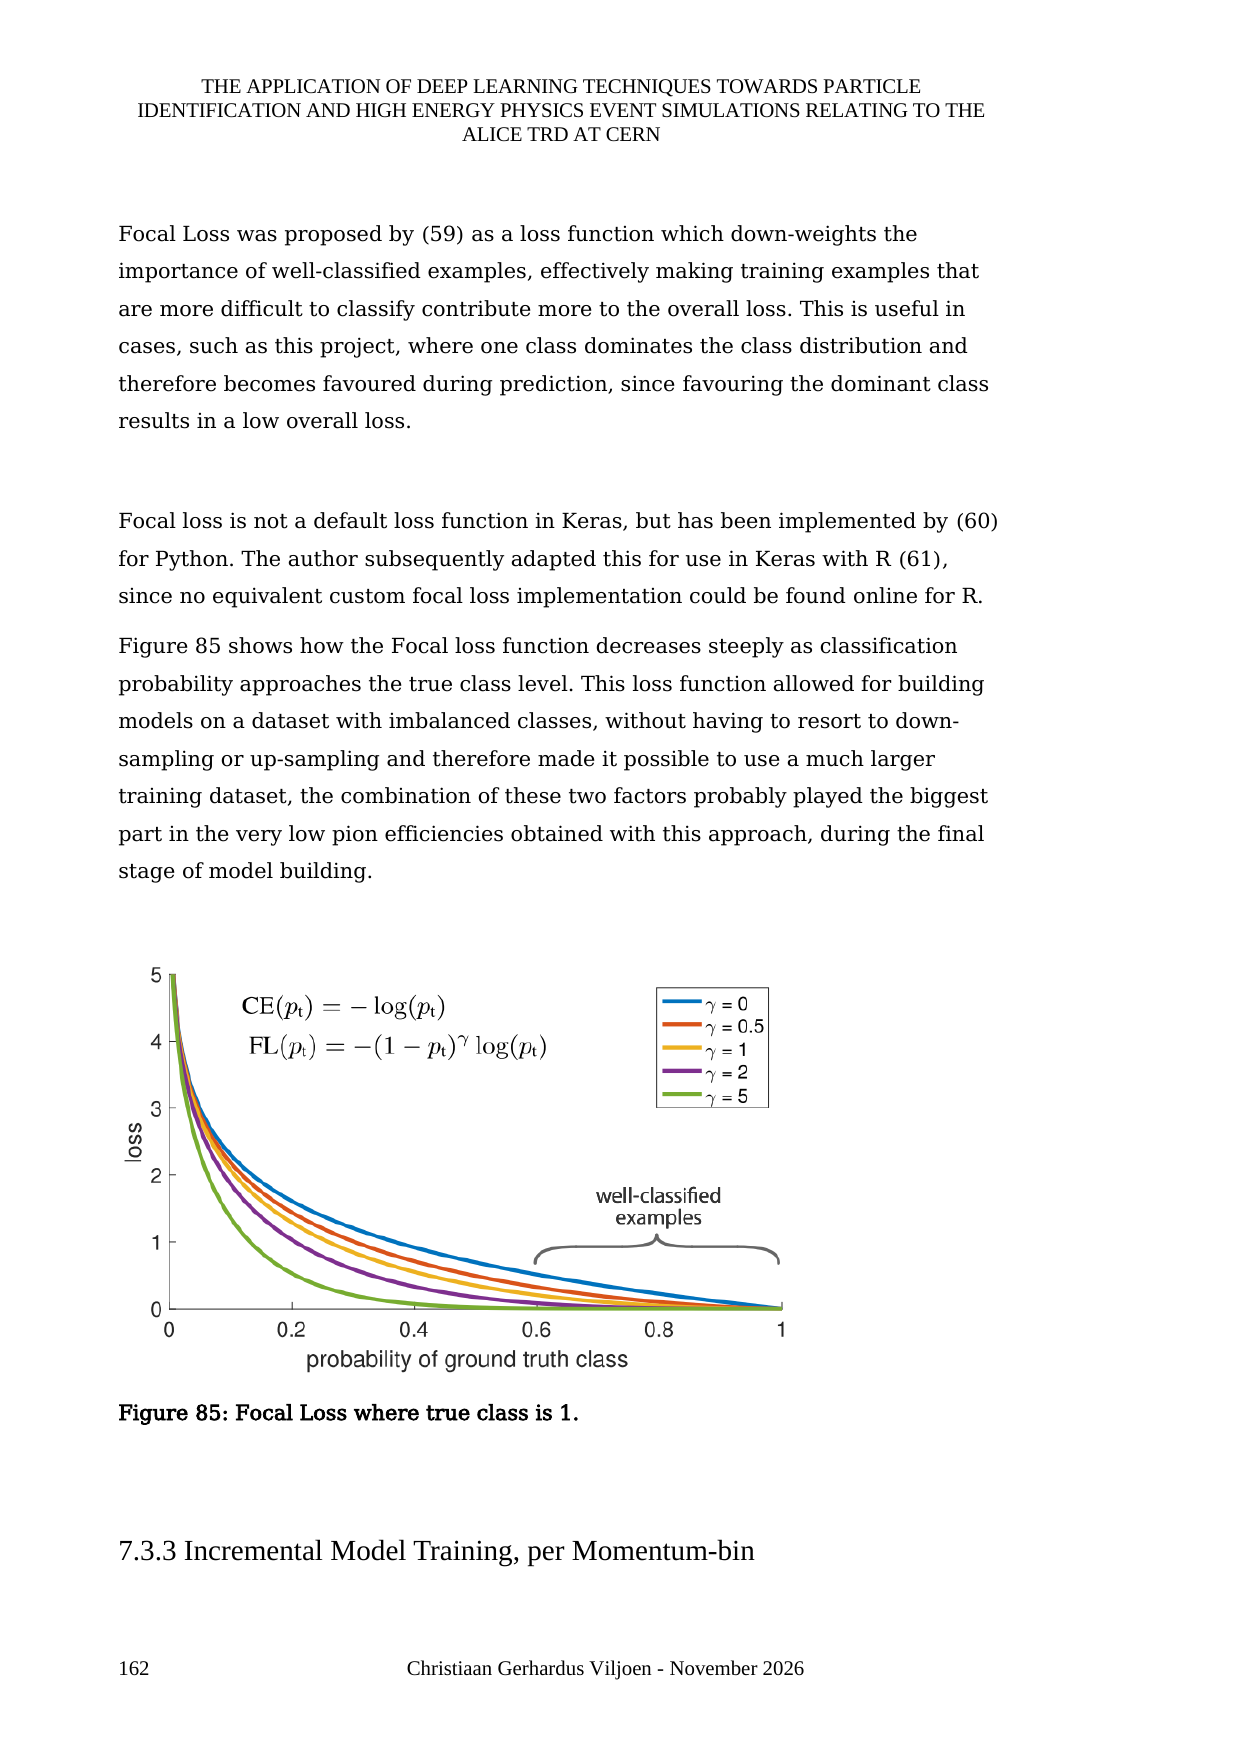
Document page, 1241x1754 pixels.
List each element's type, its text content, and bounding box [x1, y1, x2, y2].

text Figure 85 shows how the Focal loss function decreases steeply as classification probability approaches the true class level. This loss function allowed for building models on a dataset with imbalanced classes, without having to resort to down-sampling or up-sampling and therefore made it possible to use a much larger training dataset, the combination of these two factors probably played the biggest part in the very low pion efficiencies obtained with this approach, during the final stage of model building. [118, 633, 1004, 883]
subtitle Incremental Model Training, per Momentum-bin [118, 1533, 1004, 1566]
text Focal loss is not a default loss function in Keras, but has been implemented by for Python. The author subsequently adapted this for use in Keras with R , since no equivalent custom focal loss implementation could be found online for R. [118, 508, 1004, 608]
text Focal Loss was proposed by as a loss function which down-weights the importance of well-classified examples, effectively making training examples that are more difficult to classify contribute more to the overall loss. This is useful in cases, such as this project, where one class dominates the class distribution and therefore becomes favoured during prediction, since favouring the dominant class results in a low overall loss. [118, 221, 1004, 433]
picture [118, 958, 798, 1375]
